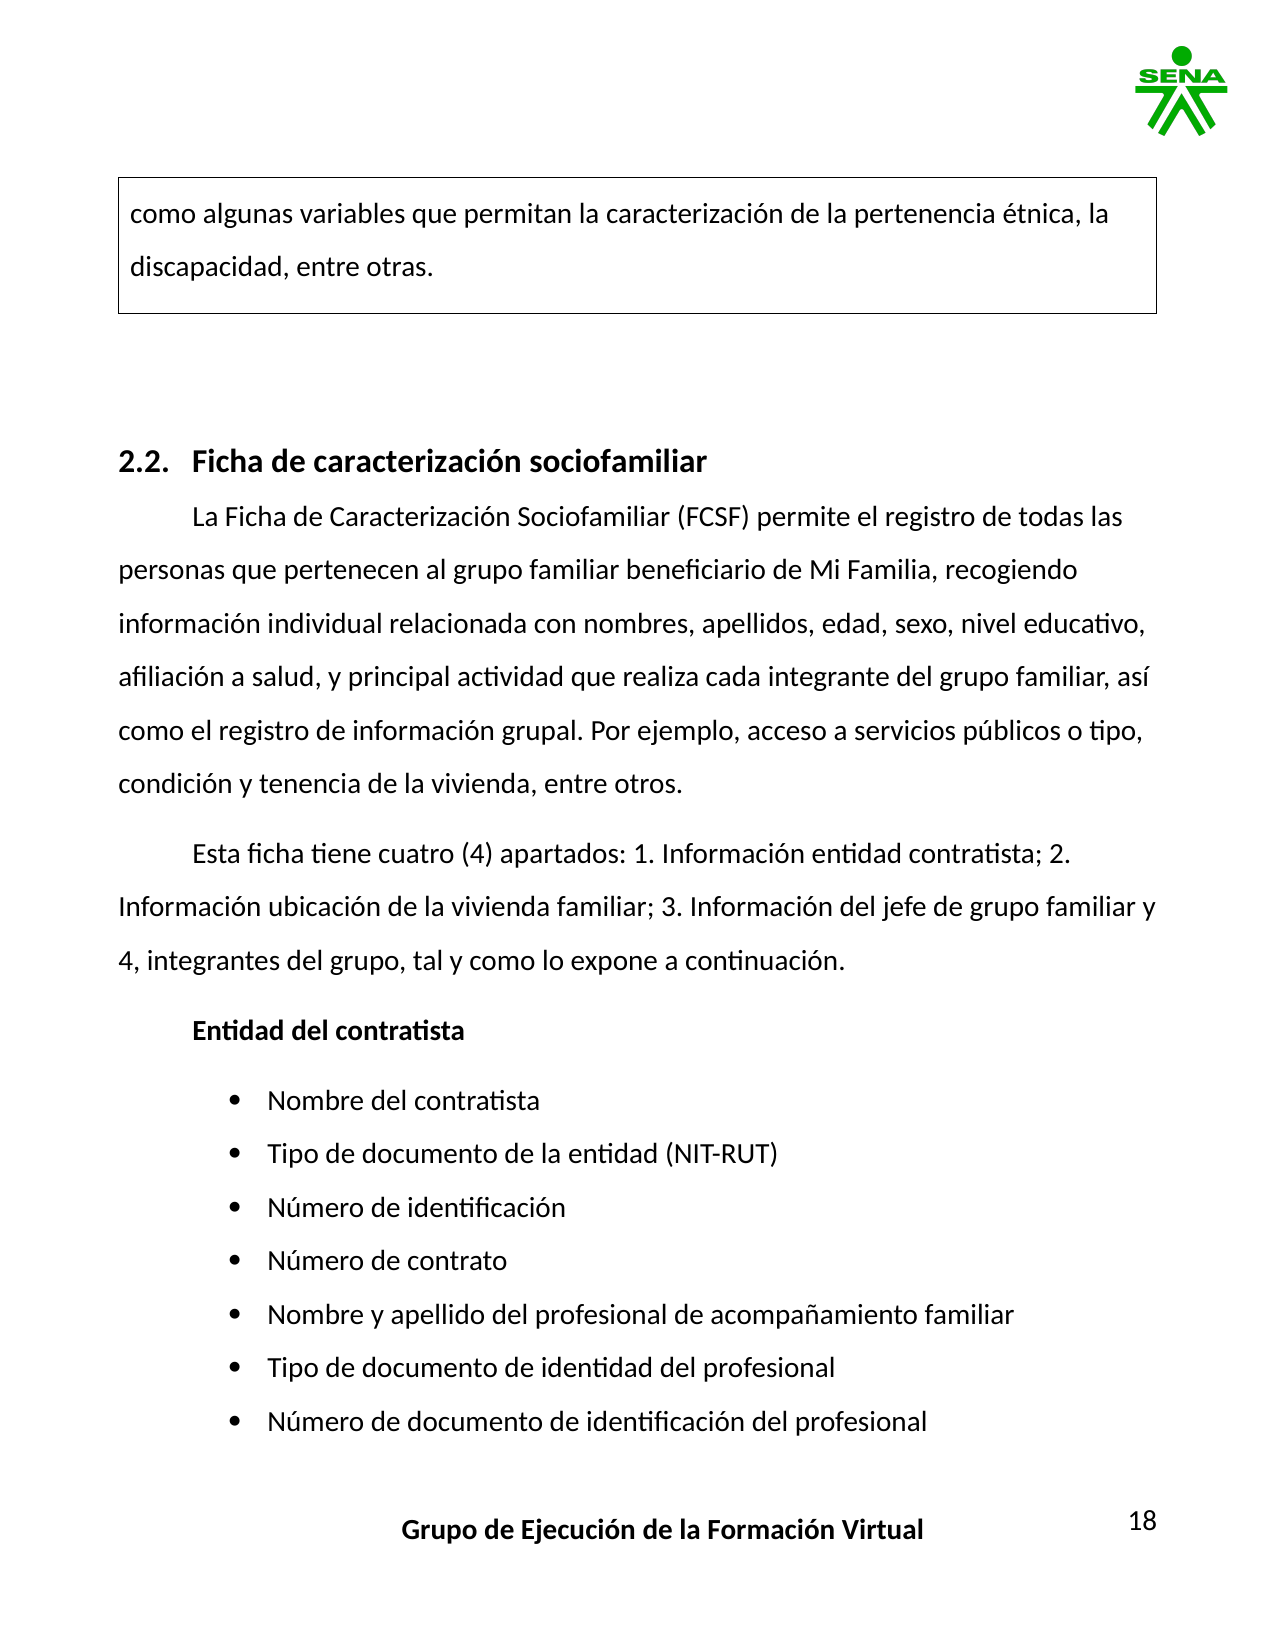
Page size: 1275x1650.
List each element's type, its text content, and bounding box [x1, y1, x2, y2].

list Nombre del contratista [229, 1082, 1157, 1118]
list Nombre y apellido del profesional de acompañamiento familiar [229, 1296, 1157, 1332]
list Tipo de documento de identidad del profesional [229, 1349, 1157, 1385]
list Tipo de documento de la entidad (NIT-RUT) [229, 1136, 1157, 1171]
text La Ficha de Caracterización Sociofamiliar (FCSF) permite el registro de todas las personas que pertenecen al grupo familiar beneficiario de Mi Familia, recogiendo información individual relacionada con nombres, apellidos, edad, sexo, nivel educativo, afiliación a salud, y principal actividad que realiza cada integrante del grupo familiar, así como el registro de información grupal. Por ejemplo, acceso a servicios públicos o tipo, condición y tenencia de la vivienda, entre otros. [118, 498, 1157, 801]
text Entidad del contratista [118, 1012, 1157, 1048]
text Esta ficha tiene cuatro (4) apartados: 1. Información entidad contratista; 2. Información ubicación de la vivienda familiar; 3. Información del jefe de grupo familiar y 4, integrantes del grupo, tal y como lo expone a continuación. [118, 835, 1157, 978]
list Número de contrato [229, 1242, 1157, 1278]
list Número de documento de identificación del profesional [229, 1403, 1157, 1438]
subtitle Ficha de caracterización sociofamiliar [118, 440, 1157, 481]
picture [1135, 46, 1228, 136]
list Número de identificación [229, 1189, 1157, 1225]
